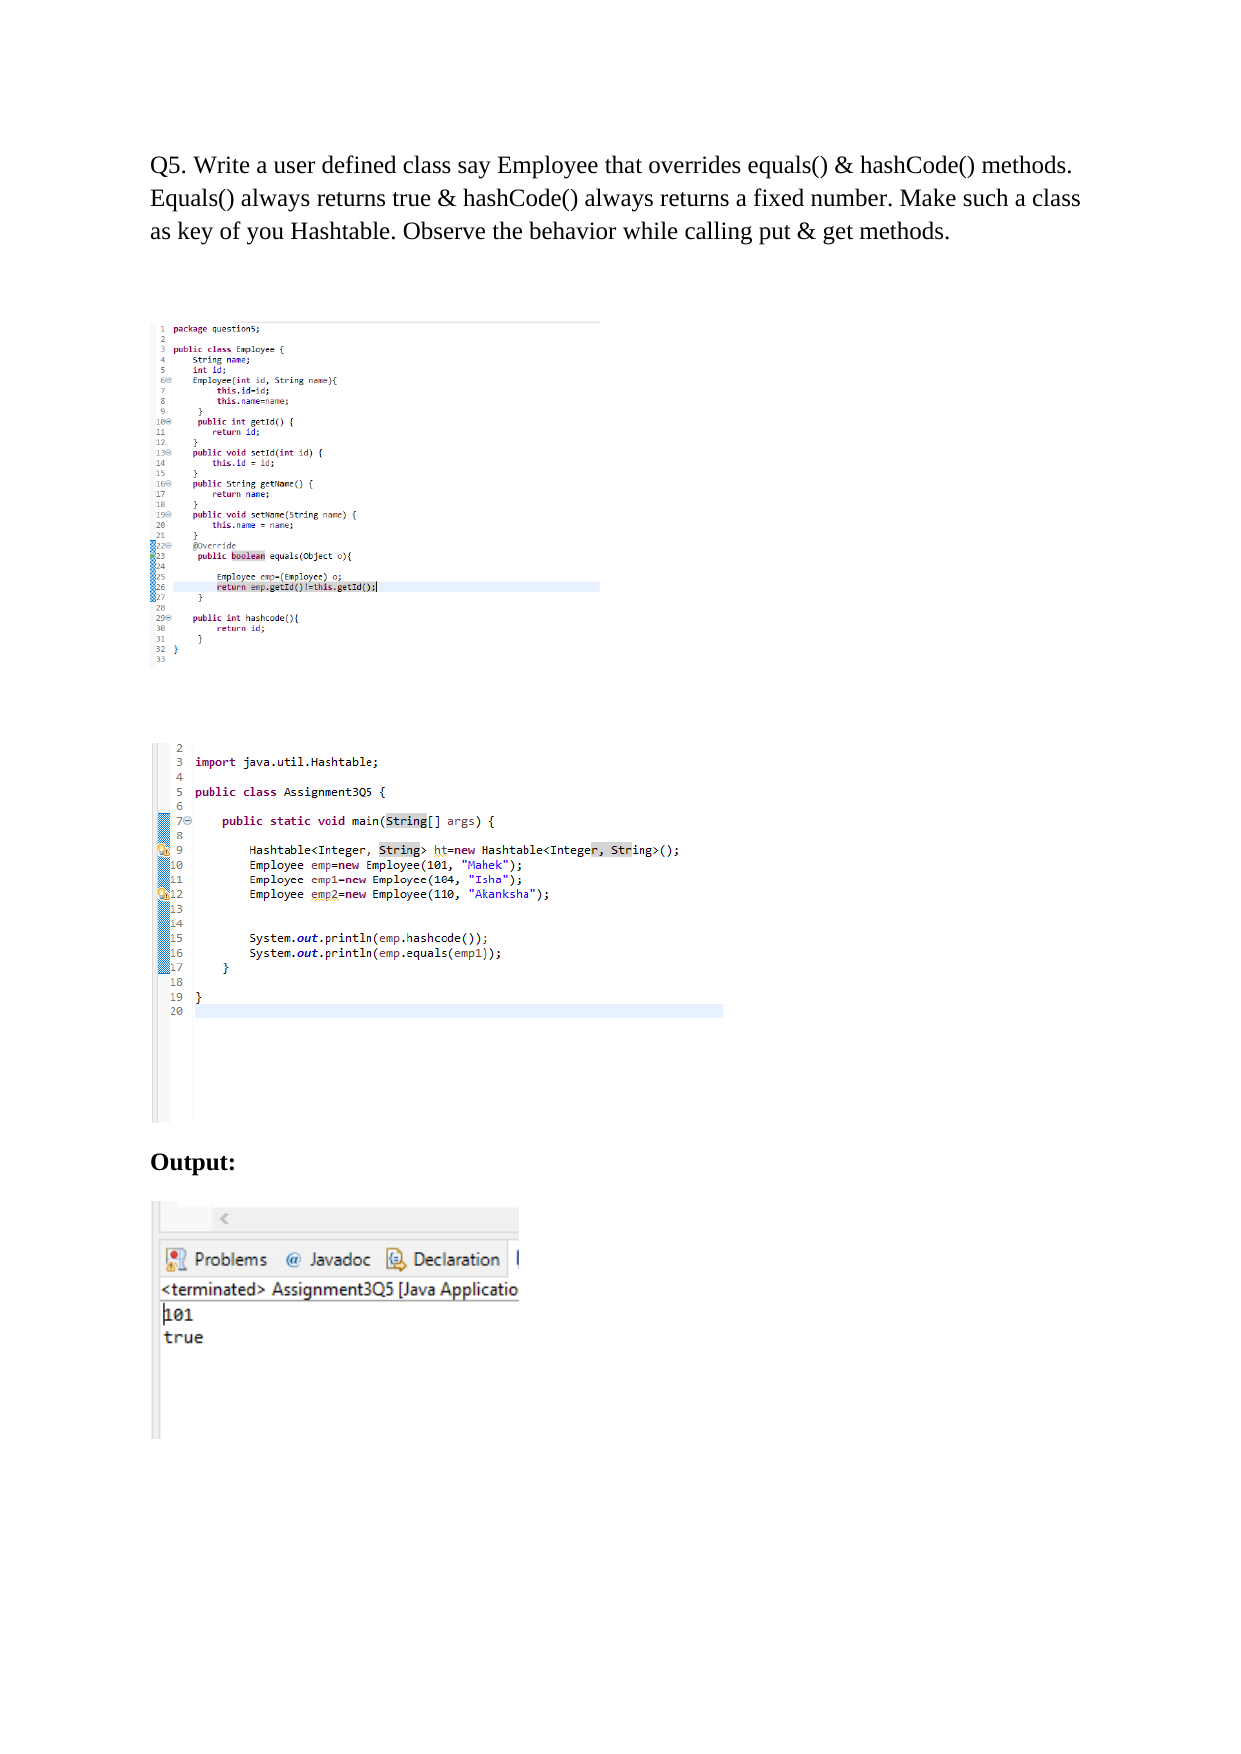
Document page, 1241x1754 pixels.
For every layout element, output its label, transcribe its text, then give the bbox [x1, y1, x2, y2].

picture [150, 1201, 519, 1439]
picture [150, 321, 600, 668]
text Q5. Write a user defined class say Employee that overrides equals() & hashCode() methods. Equals() always returns true & hashCode() always returns a fixed number. Make such a class as key of you Hashtable. Observe the behavior while calling put & get methods. [150, 150, 1090, 245]
text Output: [150, 1147, 1090, 1176]
picture [150, 743, 724, 1123]
